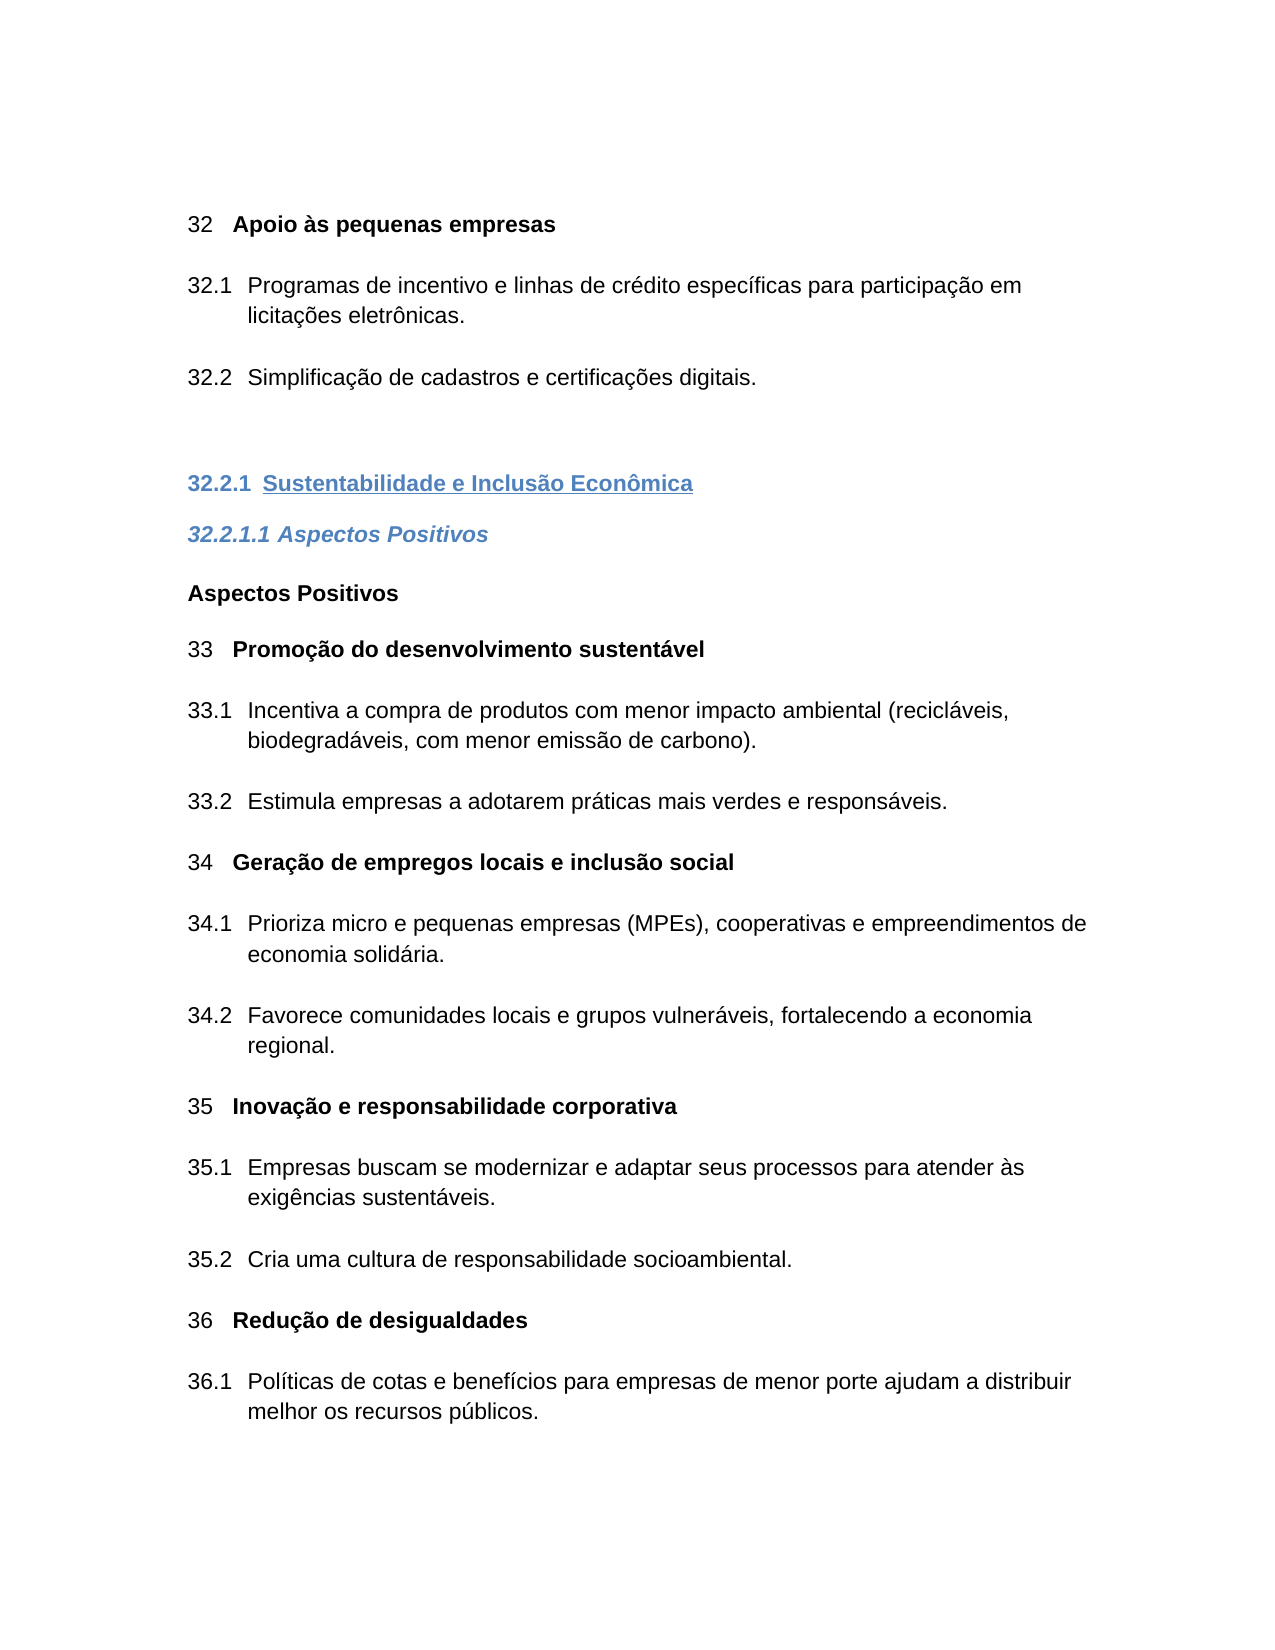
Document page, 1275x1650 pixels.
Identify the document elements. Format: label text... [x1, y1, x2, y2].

subtitle Aspectos Positivos [187, 580, 1087, 607]
list Redução de desigualdades [187, 1307, 1087, 1364]
list Inovação e responsabilidade corporativa [187, 1093, 1087, 1150]
list Geração de empregos locais e inclusão social [187, 849, 1087, 906]
list Políticas de cotas e benefícios para empresas de menor porte ajudam a distribuir melhor os recursos públicos. [187, 1368, 1087, 1455]
list Simplificação de cadastros e certificações digitais. [187, 364, 1087, 390]
list Cria uma cultura de responsabilidade socioambiental. [187, 1246, 1087, 1303]
list Programas de incentivo e linhas de crédito específicas para participação em licitações eletrônicas. [187, 272, 1087, 360]
list Apoio às pequenas empresas [187, 211, 1087, 268]
list Favorece comunidades locais e grupos vulneráveis, fortalecendo a economia regional. [187, 1002, 1087, 1089]
list Incentiva a compra de produtos com menor impacto ambiental (recicláveis, biodegradáveis, com menor emissão de carbono). [187, 697, 1087, 784]
list Prioriza micro e pequenas empresas (MPEs), cooperativas e empreendimentos de economia solidária. [187, 910, 1087, 998]
list Empresas buscam se modernizar e adaptar seus processos para atender às exigências sustentáveis. [187, 1154, 1087, 1242]
subtitle Sustentabilidade e Inclusão Econômica [187, 470, 1087, 496]
list Estimula empresas a adotarem práticas mais verdes e responsáveis. [187, 788, 1087, 845]
subtitle Aspectos Positivos [187, 521, 1087, 547]
list Promoção do desenvolvimento sustentável [187, 636, 1087, 693]
